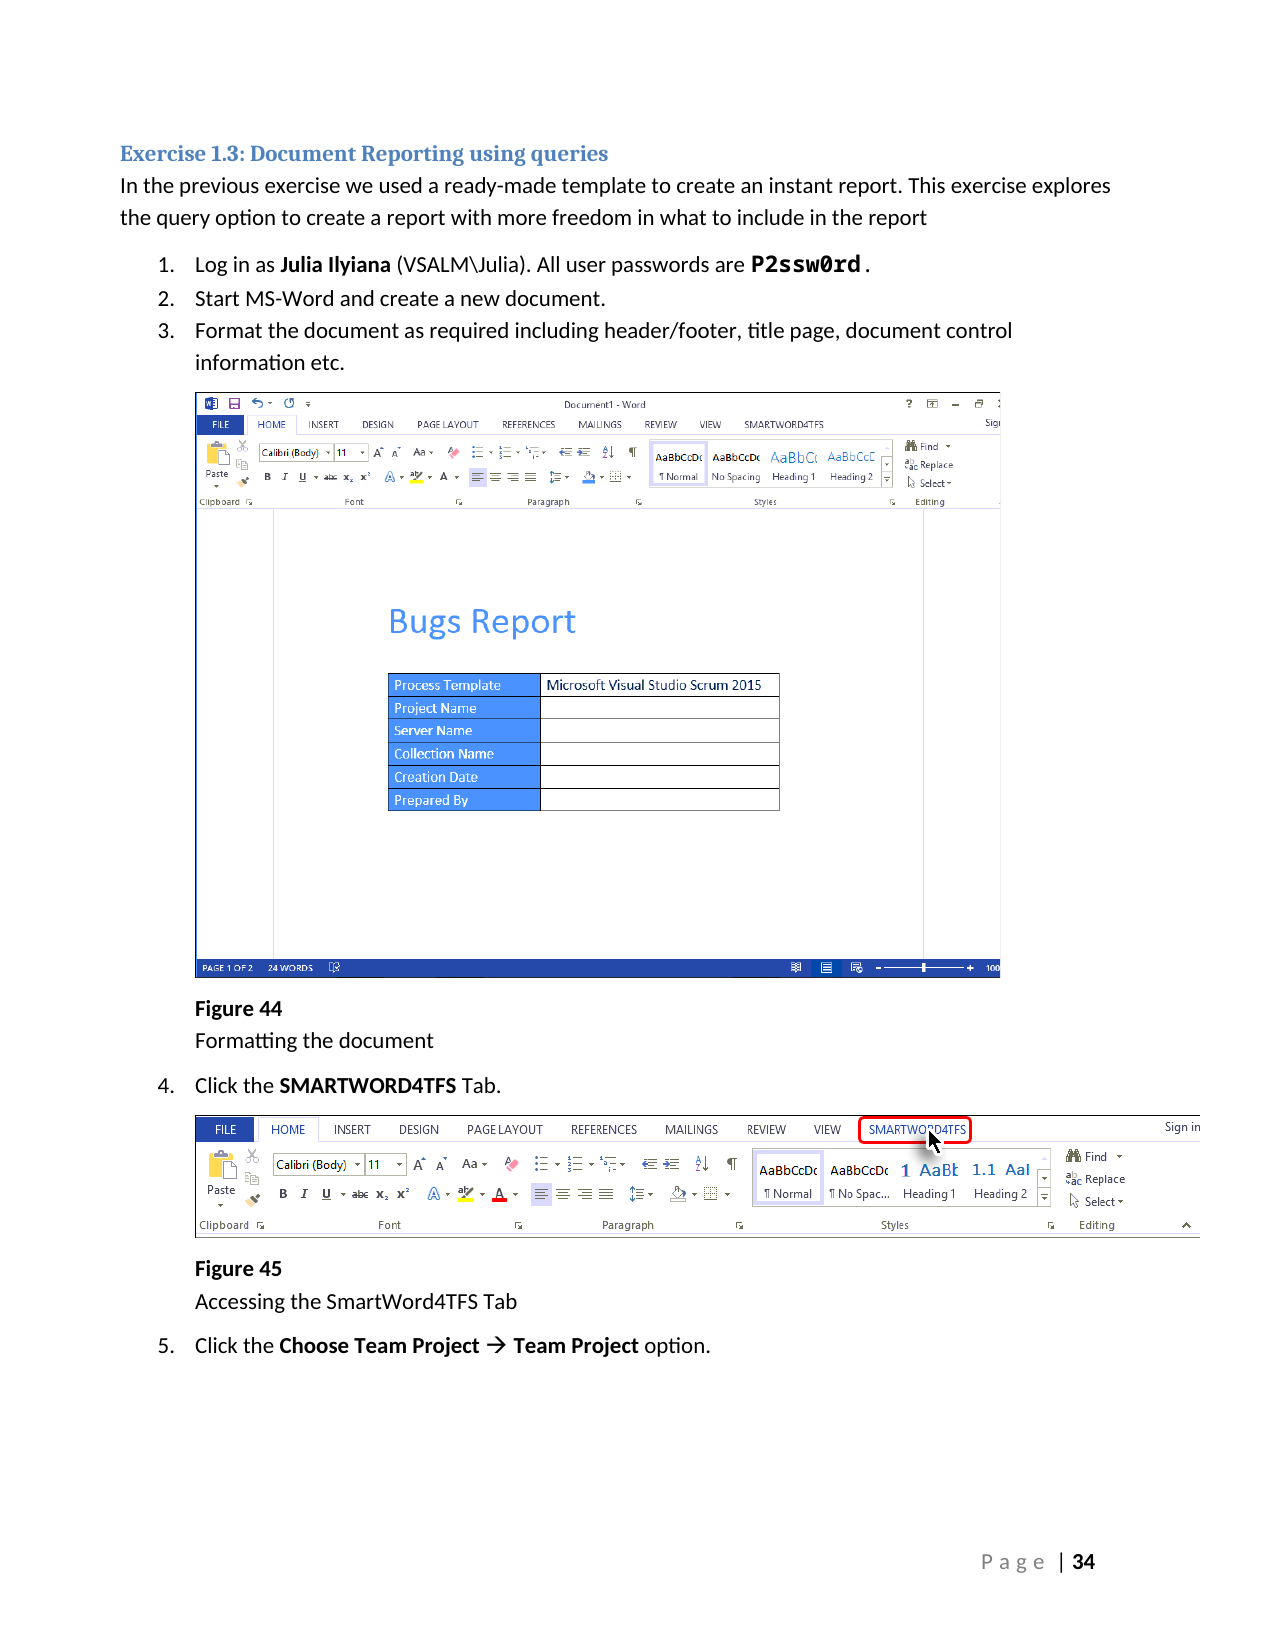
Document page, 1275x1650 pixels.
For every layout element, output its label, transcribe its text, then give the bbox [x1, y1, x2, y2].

list Start MS-Word and create a new document. [157, 284, 1125, 312]
text In the previous exercise we used a ready-made template to create an instant report. This exercise explores the query option to create a report with more freedom in what to include in the report [120, 171, 1125, 231]
list Click the SMARTWORD4TFS Tab. [157, 1071, 1125, 1099]
picture [195, 1115, 1200, 1238]
text Accessing the SmartWord4TFS Tab [195, 1287, 1125, 1315]
text Figure 44 [195, 994, 1125, 1022]
picture [195, 392, 1001, 978]
list Format the document as required including header/footer, title page, document control information etc. [157, 316, 1125, 376]
text Figure 45 [195, 1254, 1125, 1283]
list Click the Choose Team Project Team Project option. [157, 1331, 1125, 1359]
text Formatting the document [120, 1026, 1125, 1054]
list Log in as Julia Ilyiana (VSALM\Julia). All user passwords are P2ssw0rd. [157, 248, 1125, 279]
